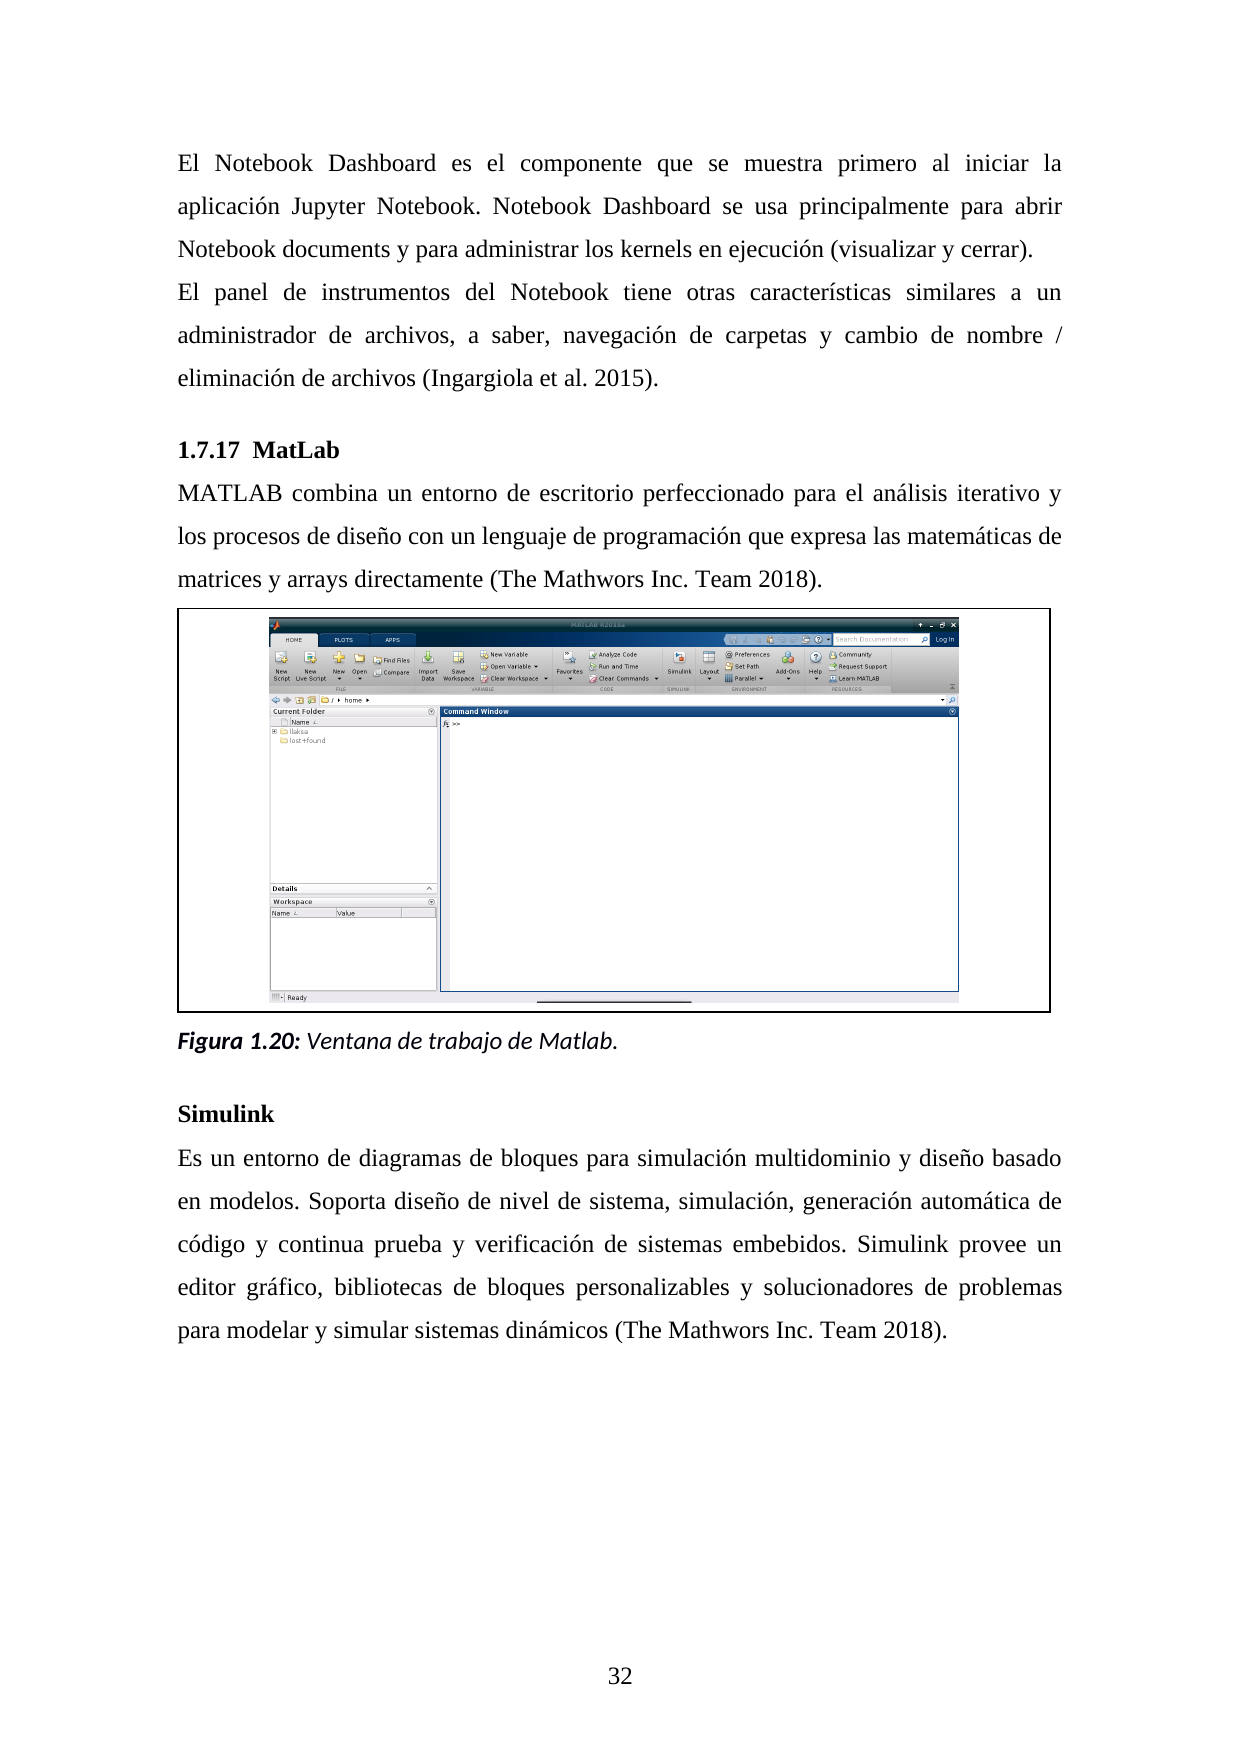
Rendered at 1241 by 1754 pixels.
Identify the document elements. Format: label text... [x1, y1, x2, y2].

subtitle MatLab [177, 435, 1063, 464]
picture [269, 633, 959, 1003]
picture [269, 617, 959, 630]
text El Notebook Dashboard es el componente que se muestra primero al iniciar la aplicación Jupyter Notebook. Notebook Dashboard se usa principalmente para abrir Notebook documents y para administrar los kernels en ejecución (visualizar y cerrar). [177, 148, 1063, 263]
text MATLAB combina un entorno de escritorio perfeccionado para el análisis iterativo y los procesos de diseño con un lenguaje de programación que expresa las matemáticas de matrices y arrays directamente (The Mathwors Inc. Team 2018). [177, 478, 1063, 593]
text Figura 1.20: Ventana de trabajo de Matlab. [177, 1025, 1063, 1056]
text El panel de instrumentos del Notebook tiene otras características similares a un administrador de archivos, a saber, navegación de carpetas y cambio de nombre / eliminación de archivos (Ingargiola et al. 2015). [177, 277, 1063, 392]
text Es un entorno de diagramas de bloques para simulación multidominio y diseño basado en modelos. Soporta diseño de nivel de sistema, simulación, generación automática de código y continua prueba y verificación de sistemas embebidos. Simulink provee un editor gráfico, bibliotecas de bloques personalizables y solucionadores de problemas para modelar y simular sistemas dinámicos (The Mathwors Inc. Team 2018). [177, 1143, 1063, 1344]
text Simulink [177, 1099, 1063, 1128]
